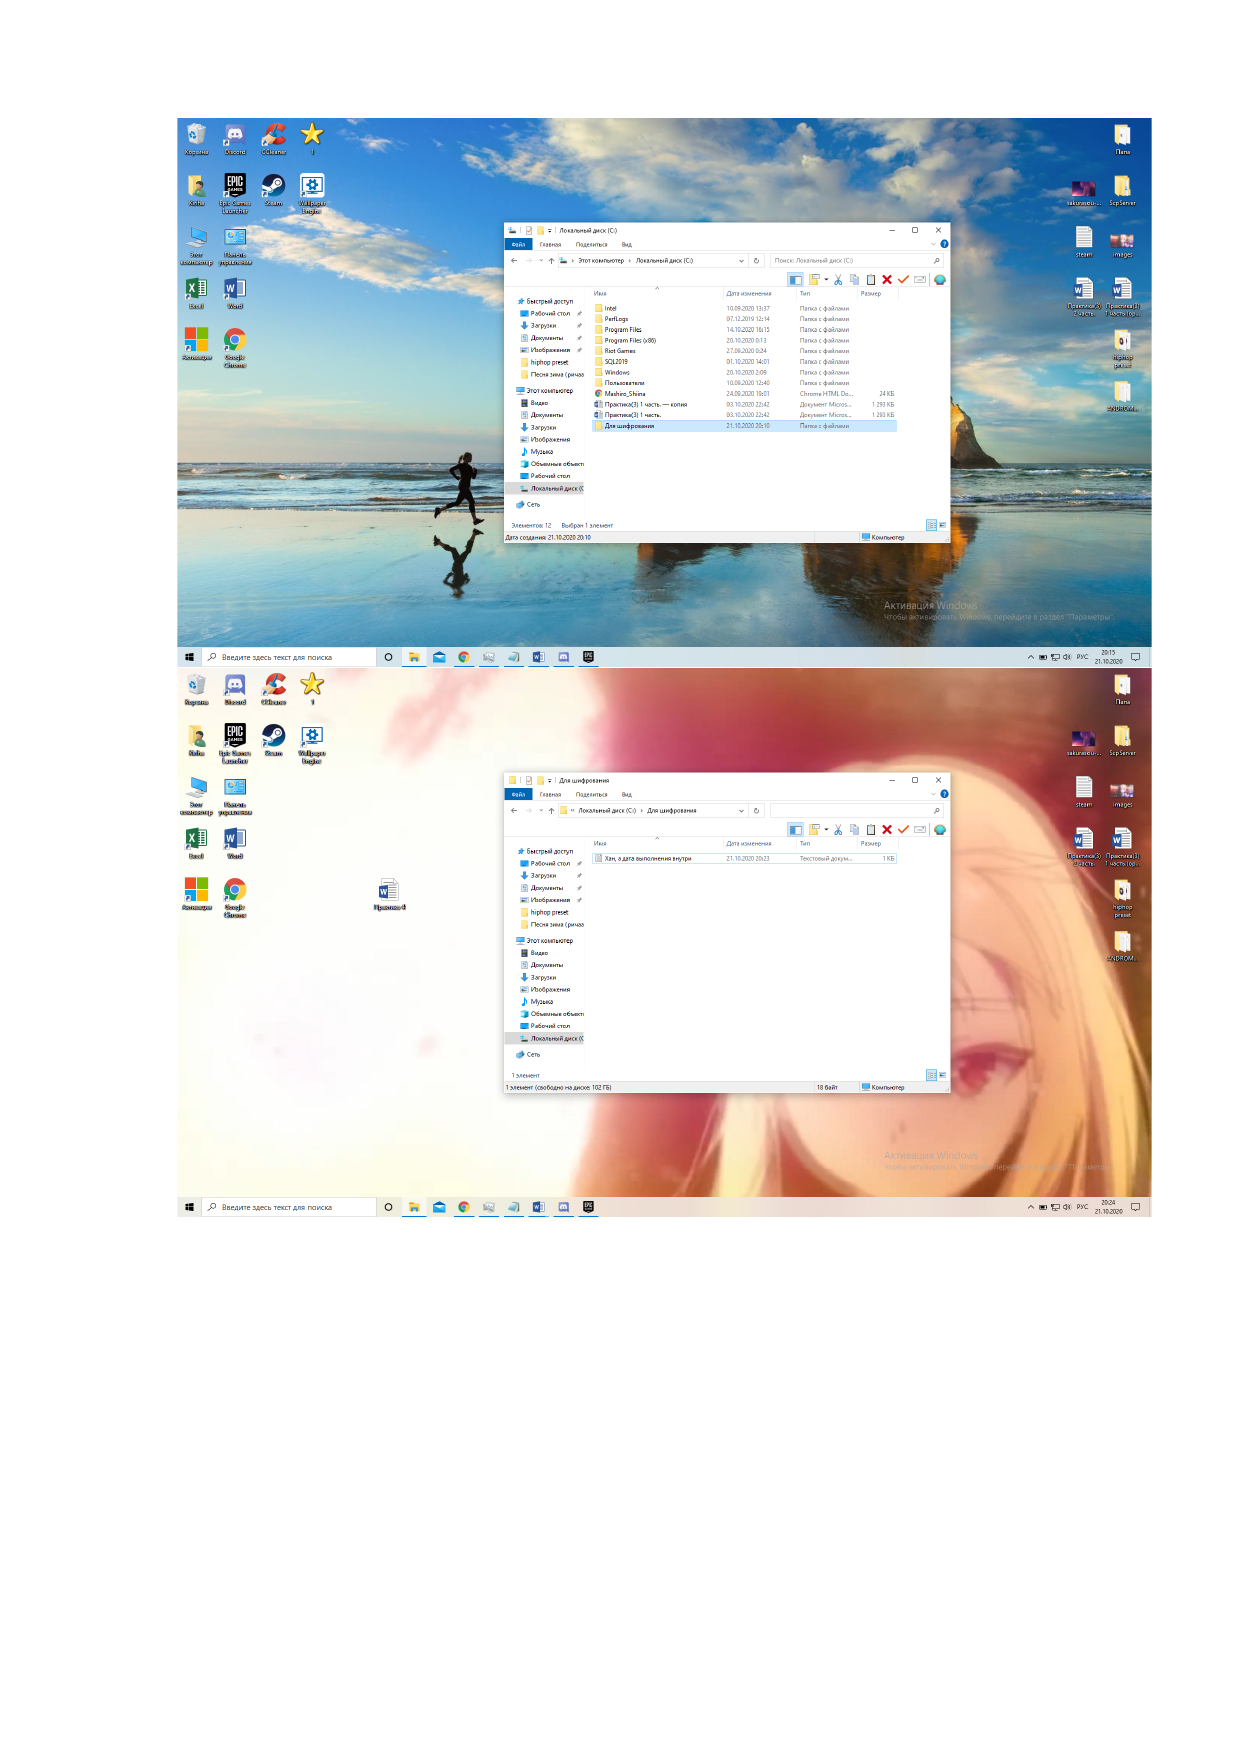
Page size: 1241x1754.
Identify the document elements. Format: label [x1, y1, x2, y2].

picture [177, 118, 1152, 667]
picture [177, 668, 1152, 1217]
